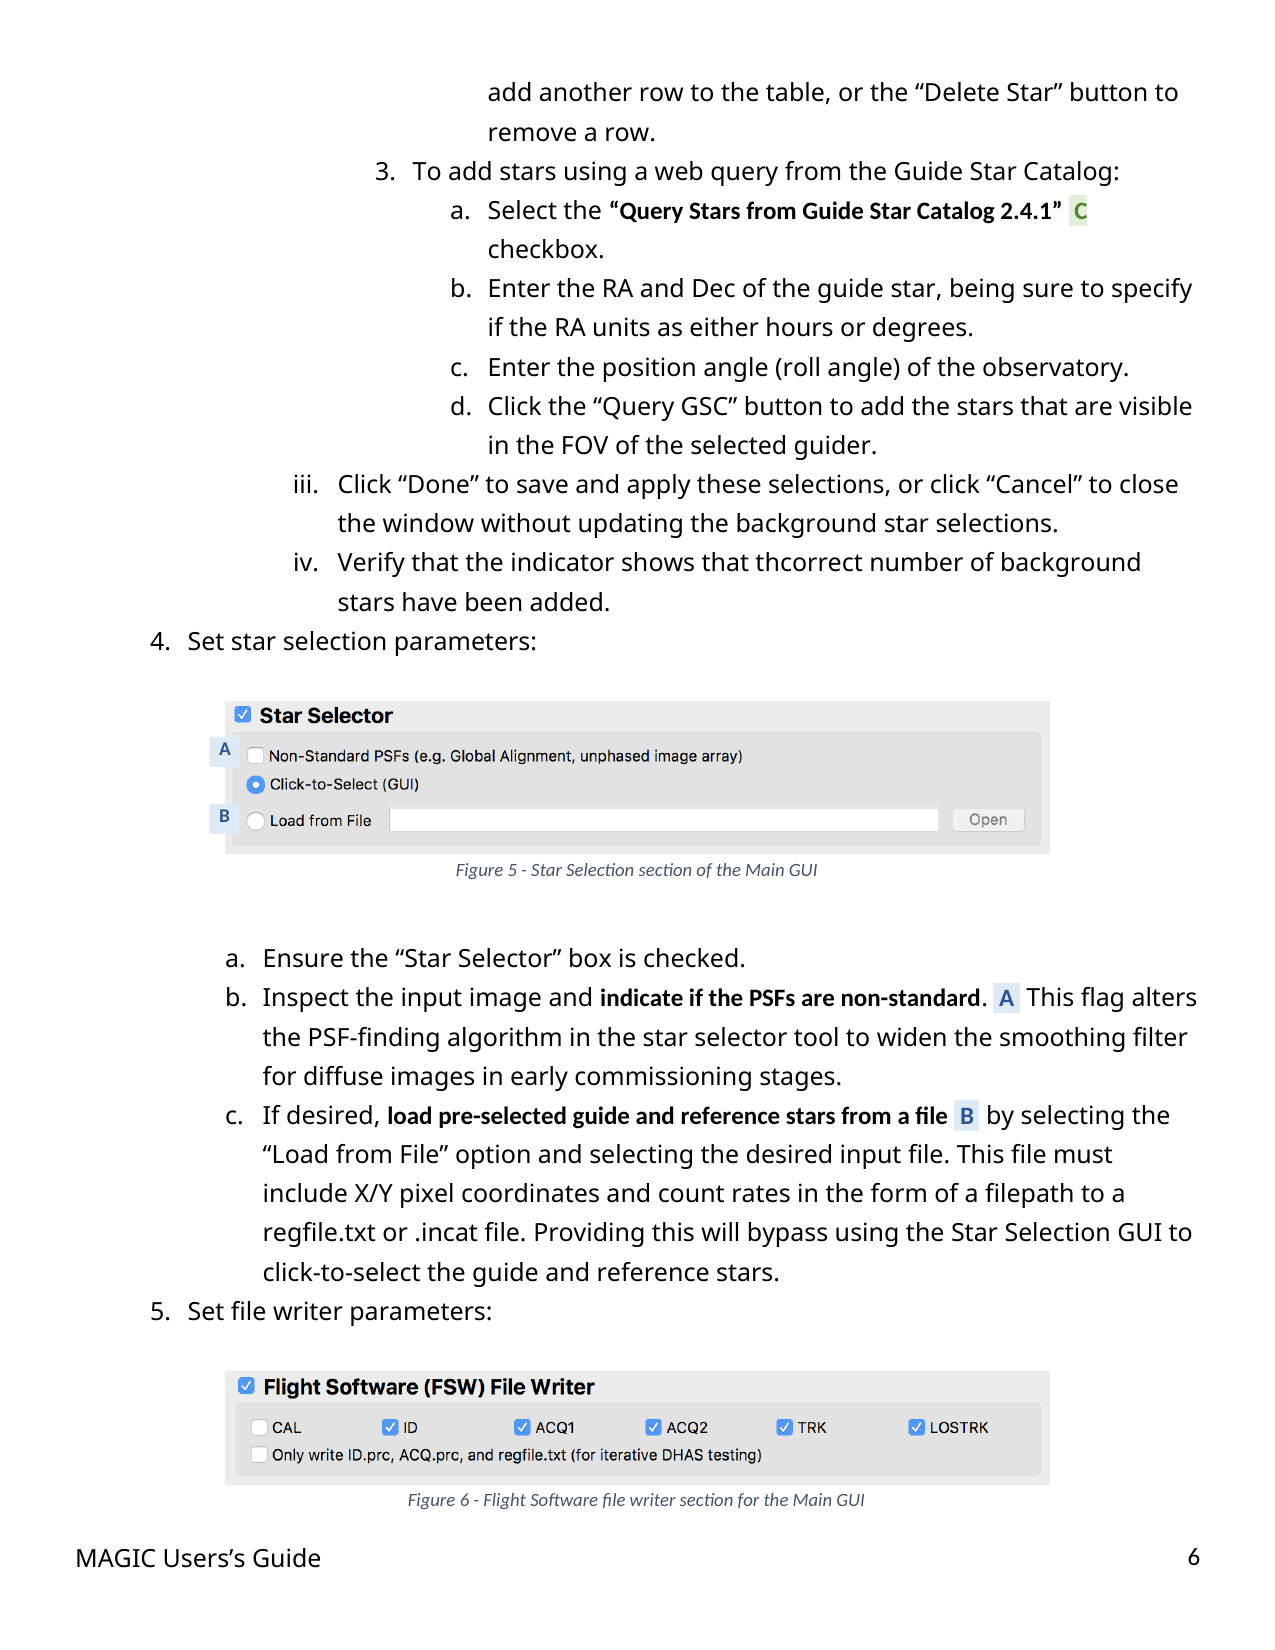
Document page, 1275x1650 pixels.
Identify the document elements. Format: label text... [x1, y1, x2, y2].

picture [225, 1371, 1050, 1485]
list Verify that the indicator shows that thcorrect number of background stars have been added. [319, 545, 1200, 618]
list Set star selection parameters: [150, 623, 1200, 657]
list Select the “Query Stars from Guide Star Catalog 2.4.1” C checkbox. [450, 192, 1200, 266]
list Enter the position angle (roll angle) of the observatory. [450, 349, 1200, 383]
list Click “Done” to save and apply these selections, or click “Cancel” to close the window without updating the background star selections. [319, 467, 1200, 540]
picture [225, 701, 1050, 854]
list Click the “Query GSC” button to add the stars that are visible in the FOV of the selected guider. [450, 388, 1200, 462]
list Ensure the “Star Selector” box is checked. [225, 941, 1200, 975]
list Set file writer parameters: [150, 1293, 1200, 1327]
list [450, 75, 1200, 148]
list Enter the RA and Dec of the guide star, being sure to specify if the RA units as either hours or degrees. [450, 271, 1200, 344]
list To add stars using a web query from the Guide Star Catalog: [375, 153, 1200, 187]
list Inspect the input image and indicate if the PSFs are non-standard. A This flag alters the PSF-finding algorithm in the star selector tool to widen the smoothing filter for diffuse images in early commissioning stages. [225, 980, 1200, 1092]
list If desired, load pre-selected guide and reference stars from a file B by selecting the “Load from File” option and selecting the desired input file. This file must include X/Y pixel coordinates and count rates in the form of a filepath to a regfile.txt or .incat file. Providing this will bypass using the Star Selection GUI to click-to-select the guide and reference stars. [225, 1098, 1200, 1288]
